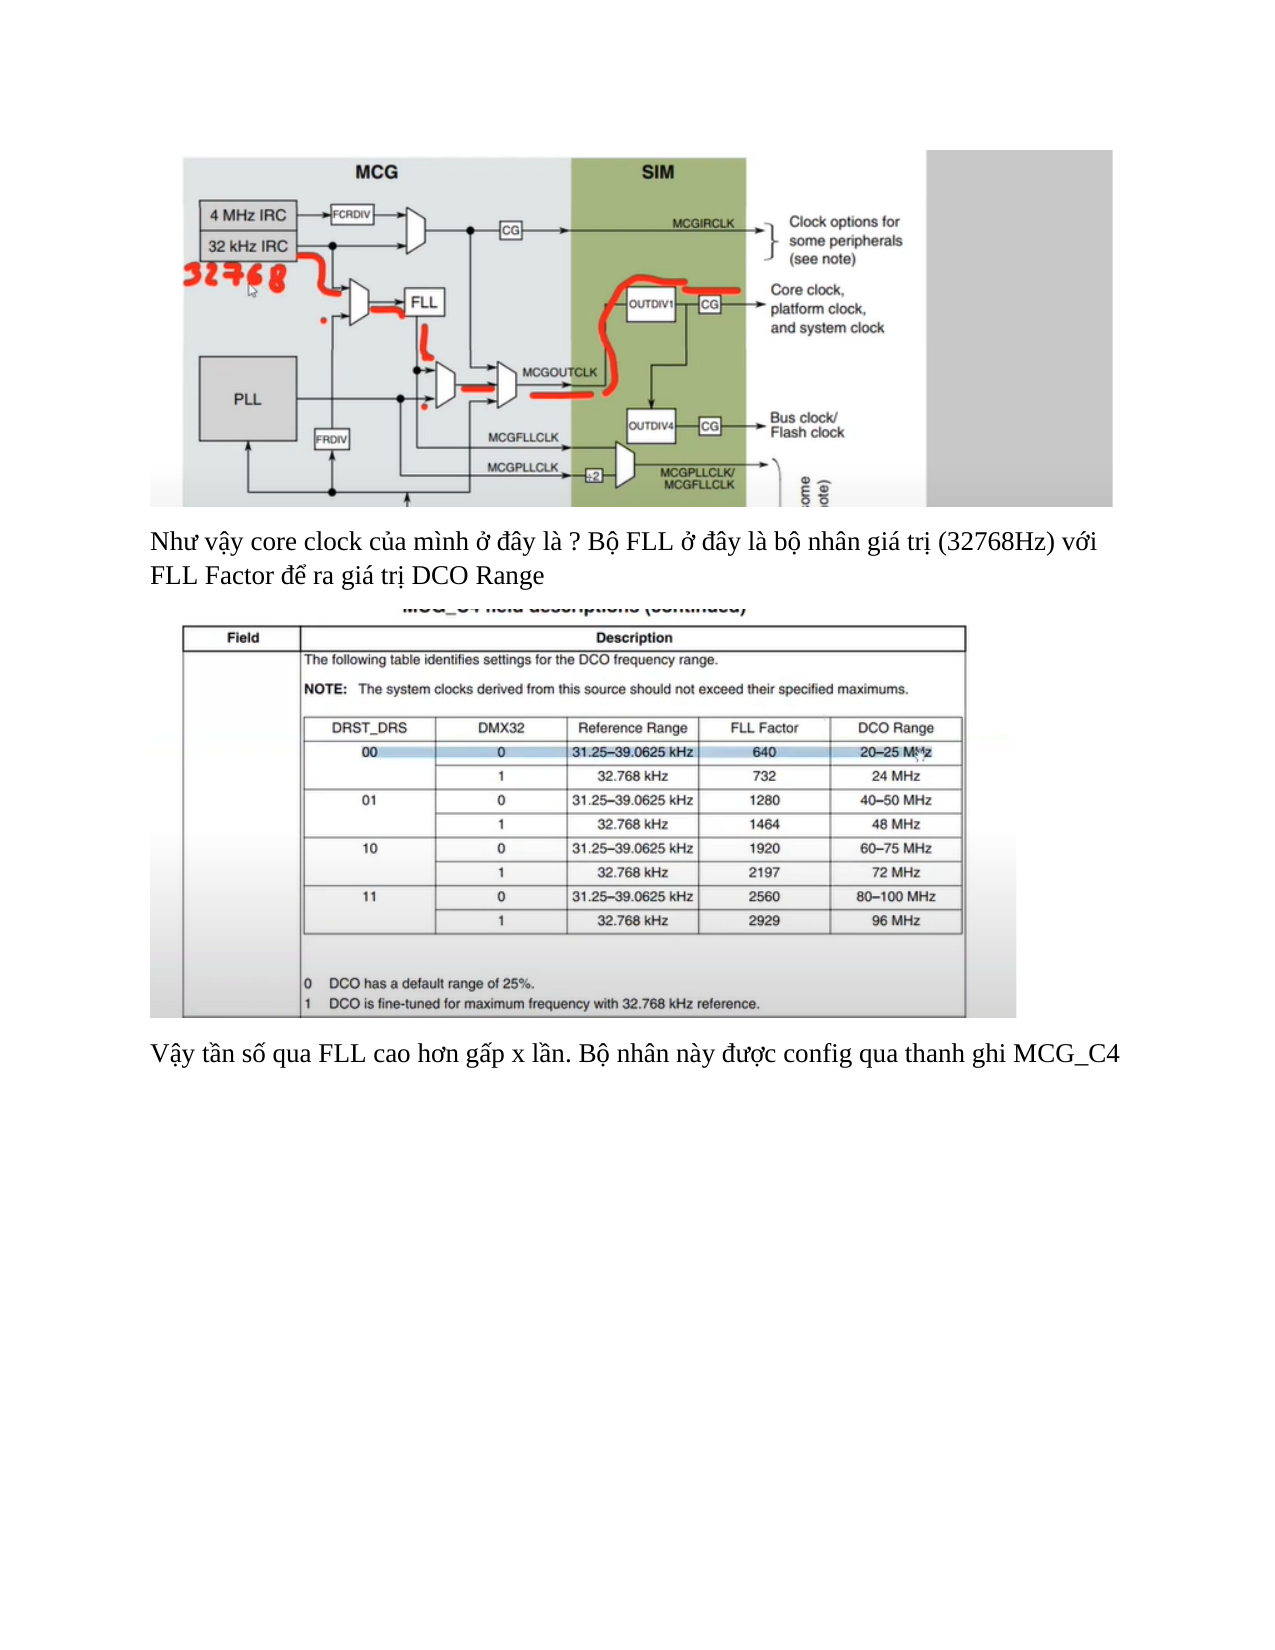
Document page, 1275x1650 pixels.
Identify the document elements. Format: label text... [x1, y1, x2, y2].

text Vậy tần số qua FLL cao hơn gấp x lần. Bộ nhân này được config qua thanh ghi MCG_C4 [150, 1037, 1125, 1068]
text Như vậy core clock của mình ở đây là ? Bộ FLL ở đây là bộ nhân giá trị (32768Hz) với FLL Factor để ra giá trị DCO Range [150, 525, 1125, 590]
picture [150, 150, 1113, 507]
picture [150, 609, 1017, 1018]
